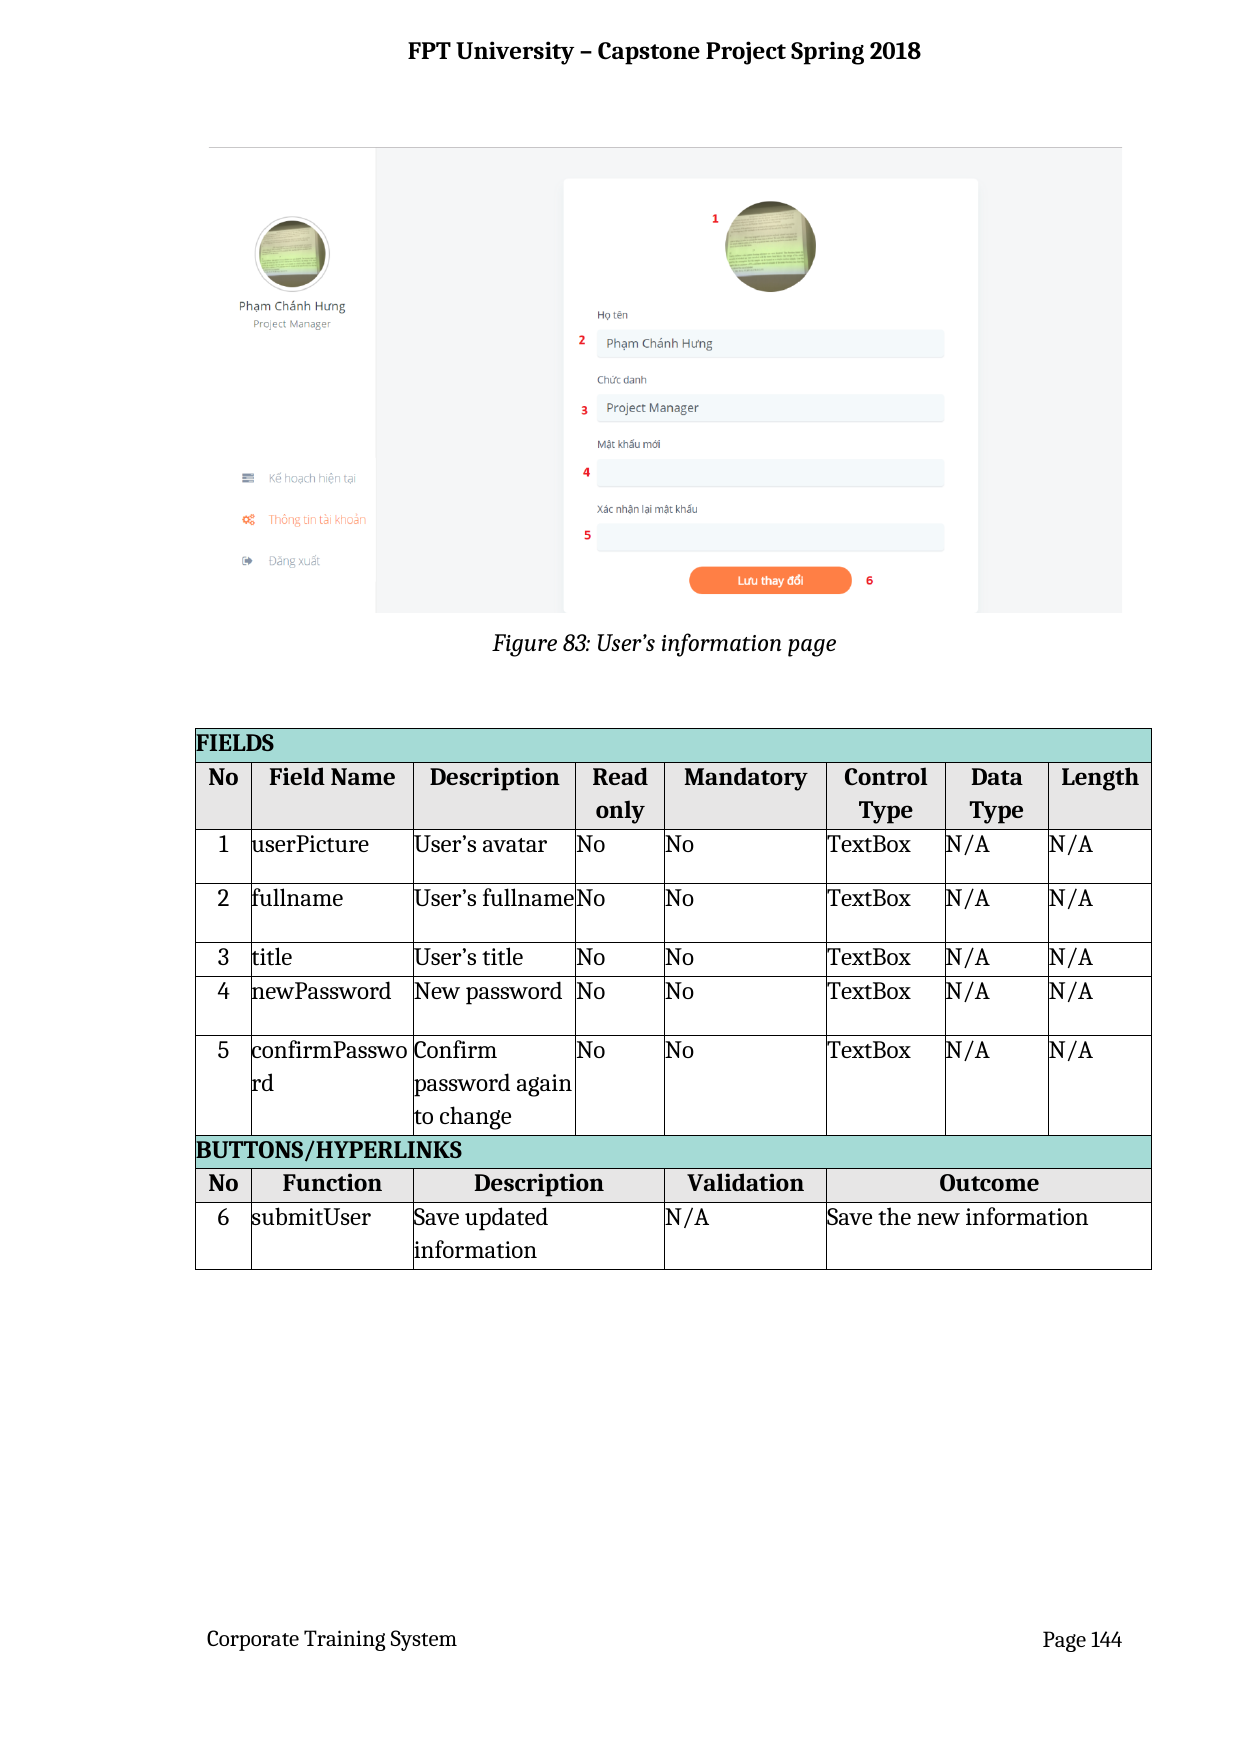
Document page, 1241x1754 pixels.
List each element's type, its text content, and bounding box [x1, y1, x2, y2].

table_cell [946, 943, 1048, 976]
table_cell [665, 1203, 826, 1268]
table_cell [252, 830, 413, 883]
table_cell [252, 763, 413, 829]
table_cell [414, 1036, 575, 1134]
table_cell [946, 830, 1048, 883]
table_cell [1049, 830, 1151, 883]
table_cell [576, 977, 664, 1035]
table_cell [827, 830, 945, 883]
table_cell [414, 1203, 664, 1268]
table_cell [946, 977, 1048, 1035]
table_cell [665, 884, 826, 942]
text Figure 83: User’s information page [207, 629, 1122, 658]
picture [208, 147, 1123, 613]
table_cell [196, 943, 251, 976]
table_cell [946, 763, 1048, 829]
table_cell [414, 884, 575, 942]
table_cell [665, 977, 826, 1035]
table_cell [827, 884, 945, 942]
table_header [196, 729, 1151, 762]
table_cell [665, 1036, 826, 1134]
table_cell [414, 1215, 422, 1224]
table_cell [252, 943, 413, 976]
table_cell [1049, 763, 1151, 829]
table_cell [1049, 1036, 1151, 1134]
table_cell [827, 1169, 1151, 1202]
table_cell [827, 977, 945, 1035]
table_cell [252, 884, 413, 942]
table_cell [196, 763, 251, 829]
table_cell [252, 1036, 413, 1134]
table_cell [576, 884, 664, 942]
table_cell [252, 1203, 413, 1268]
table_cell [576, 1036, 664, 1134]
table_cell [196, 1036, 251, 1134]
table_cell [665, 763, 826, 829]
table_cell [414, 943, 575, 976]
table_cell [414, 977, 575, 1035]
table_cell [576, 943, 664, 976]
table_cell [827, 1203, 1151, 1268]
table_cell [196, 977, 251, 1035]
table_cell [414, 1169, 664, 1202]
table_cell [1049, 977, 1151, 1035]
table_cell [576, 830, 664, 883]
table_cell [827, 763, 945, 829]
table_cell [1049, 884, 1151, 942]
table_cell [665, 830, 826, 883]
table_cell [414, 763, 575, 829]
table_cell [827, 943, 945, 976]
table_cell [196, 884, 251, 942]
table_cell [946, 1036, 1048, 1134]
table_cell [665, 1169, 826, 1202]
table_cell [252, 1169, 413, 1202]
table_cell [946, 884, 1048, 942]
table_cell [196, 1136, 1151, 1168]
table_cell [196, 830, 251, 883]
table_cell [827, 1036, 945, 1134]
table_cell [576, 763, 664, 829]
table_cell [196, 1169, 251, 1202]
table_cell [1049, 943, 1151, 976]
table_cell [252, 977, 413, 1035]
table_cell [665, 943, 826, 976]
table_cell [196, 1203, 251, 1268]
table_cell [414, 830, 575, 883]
